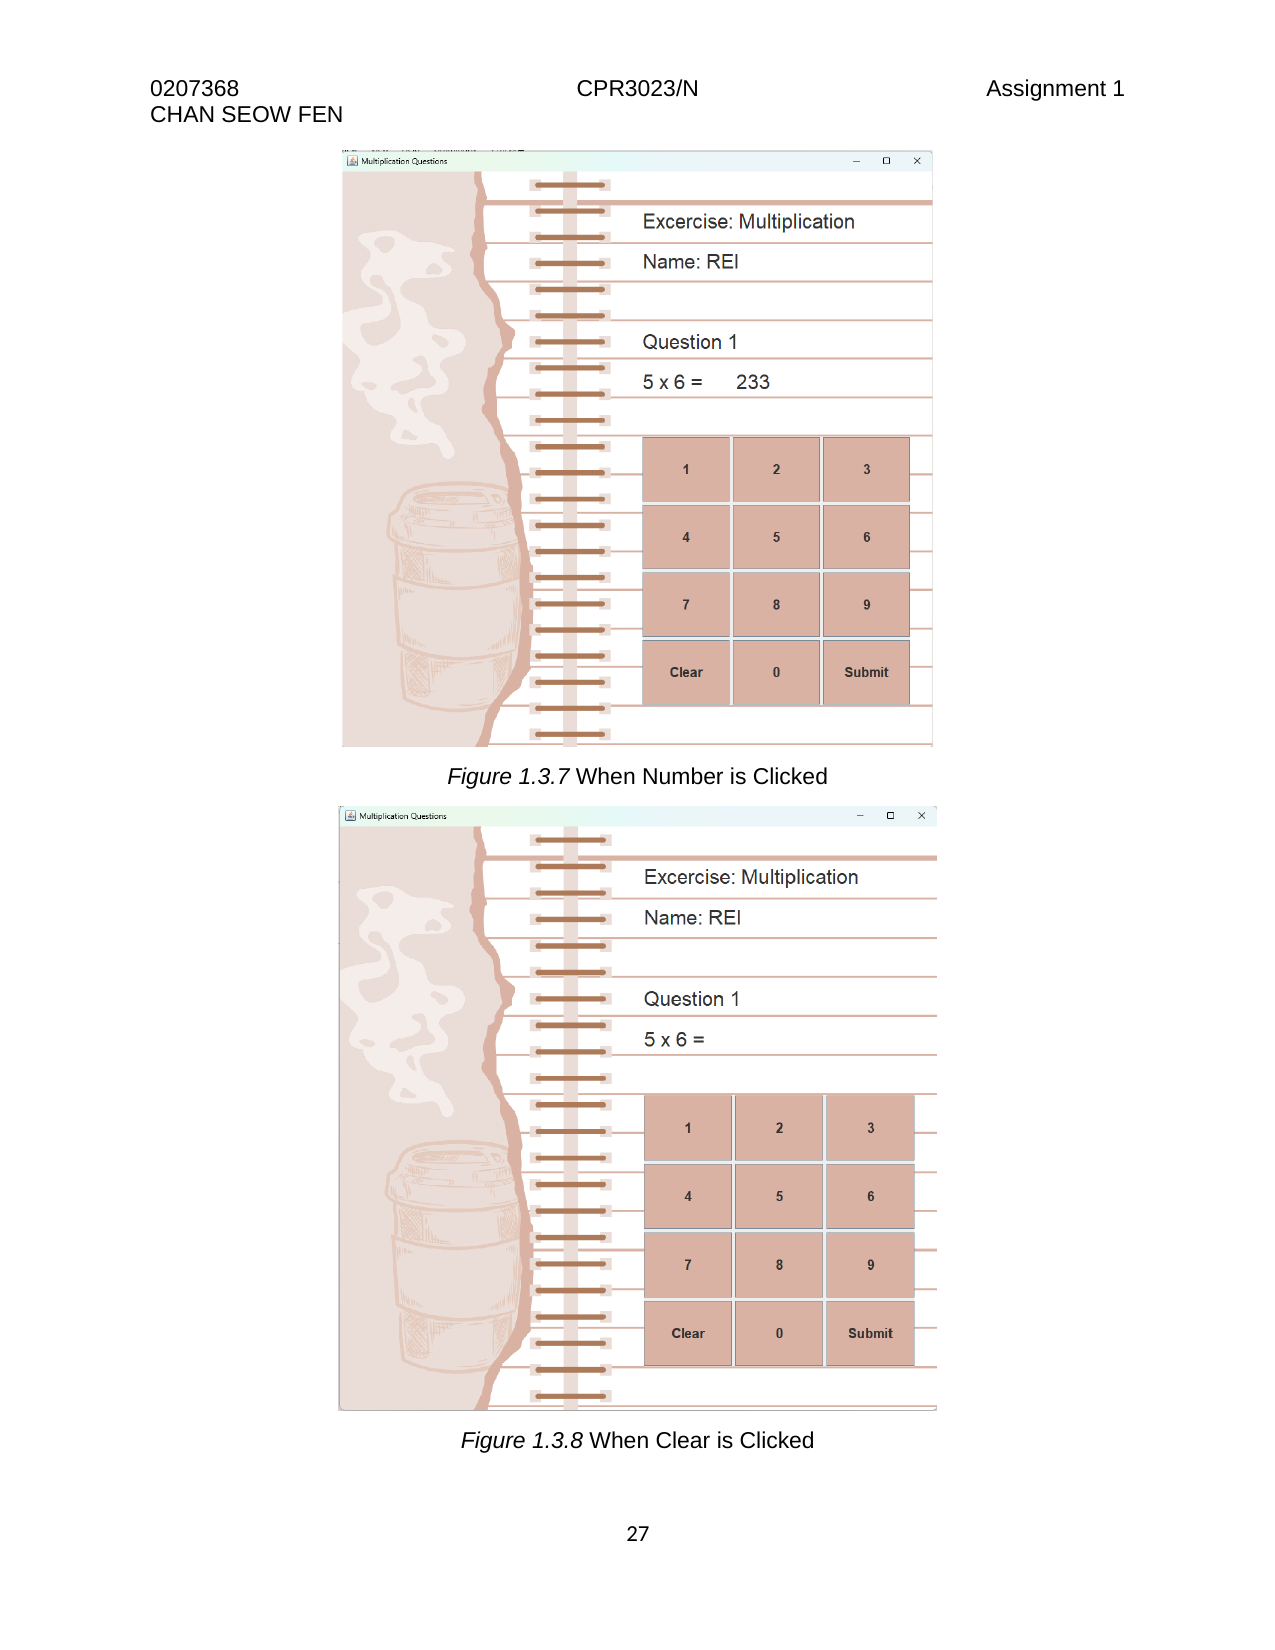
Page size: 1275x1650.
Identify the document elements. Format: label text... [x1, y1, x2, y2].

text Figure 1.3.7 When Number is Clicked [150, 763, 1125, 789]
picture [338, 806, 937, 1411]
text Figure 1.3.8 When Clear is Clicked [150, 1427, 1125, 1453]
picture [342, 150, 933, 747]
